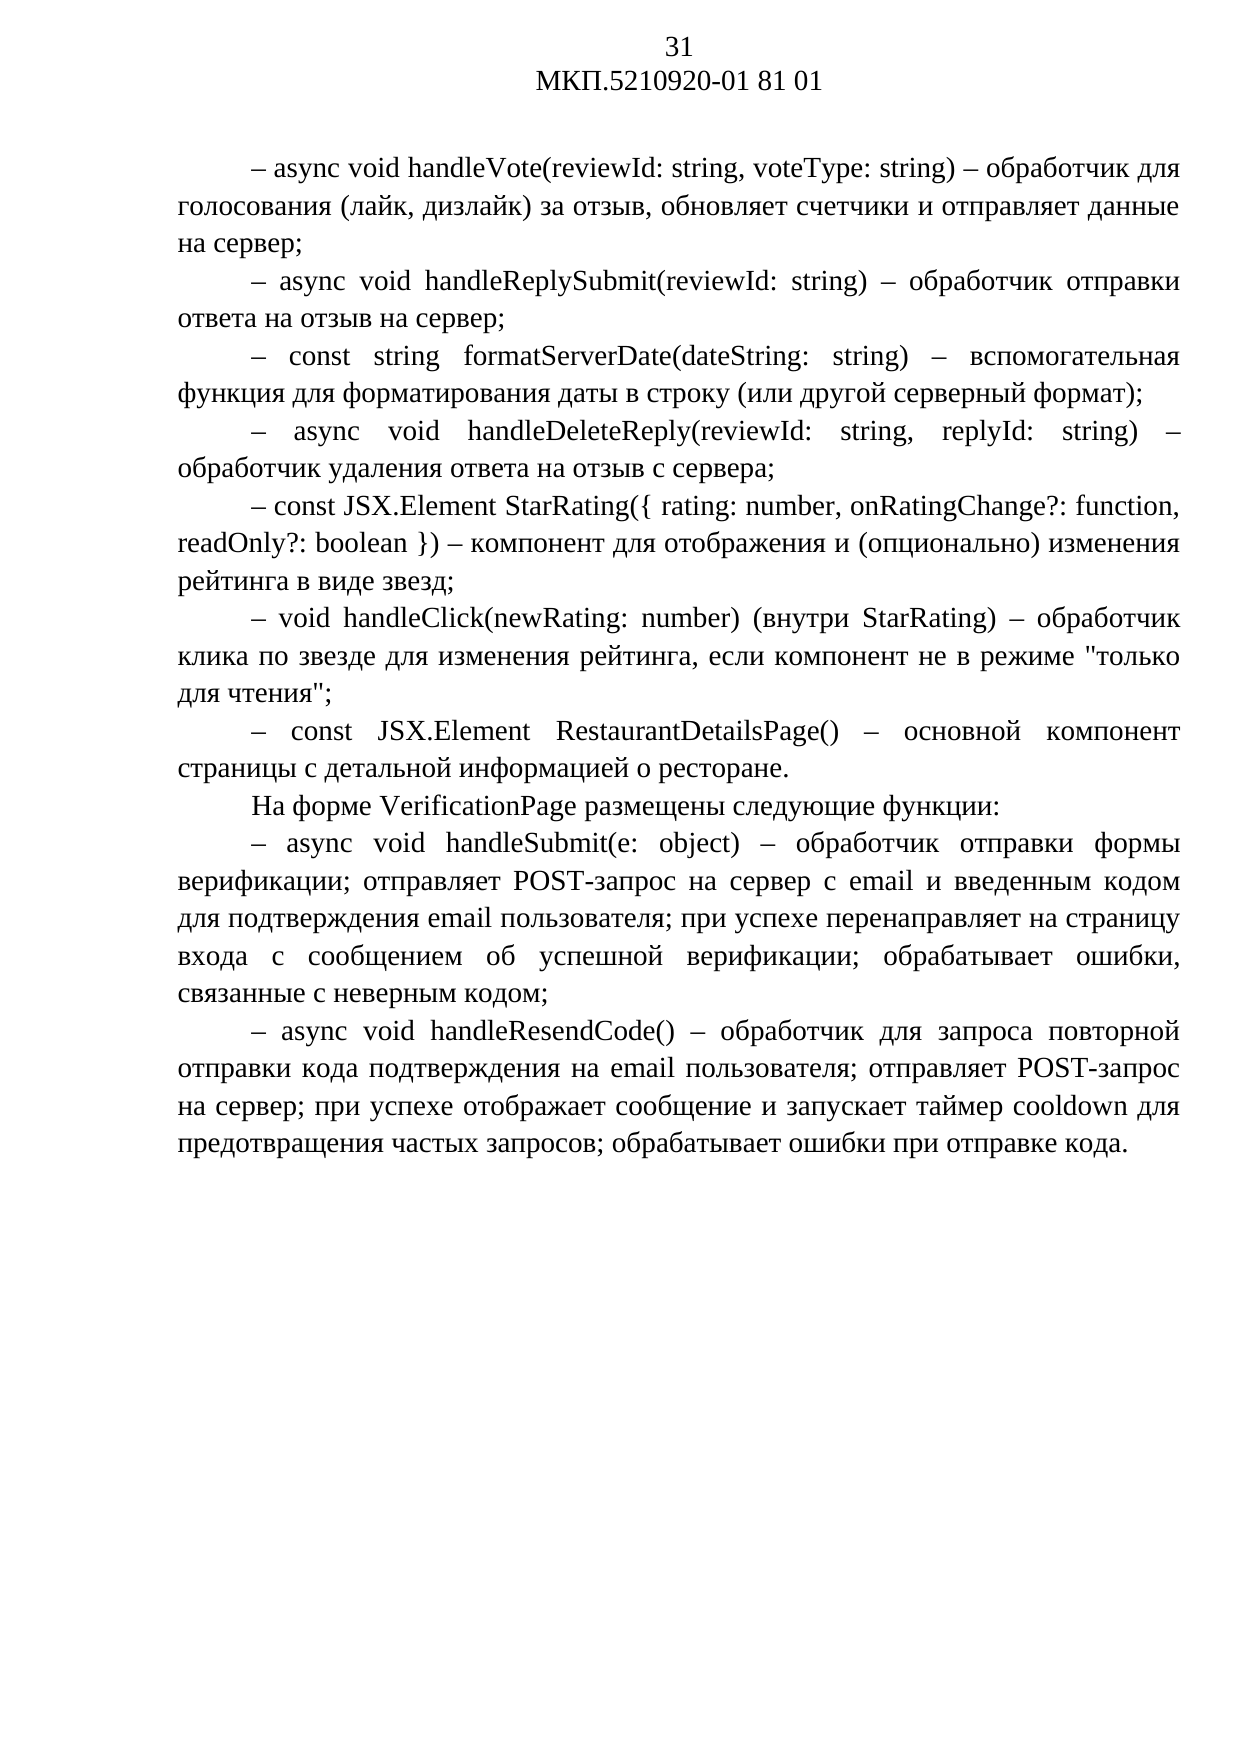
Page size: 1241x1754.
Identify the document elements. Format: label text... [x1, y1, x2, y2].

text – async void handleDeleteReply(reviewId: string, replyId: string) – обработчик удаления ответа на отзыв с сервера; [177, 410, 1181, 485]
text – void handleClick(newRating: number) (внутри StarRating) – обработчик клика по звезде для изменения рейтинга, если компонент не в режиме "только для чтения"; [177, 598, 1181, 710]
text – const string formatServerDate(dateString: string) – вспомогательная функция для форматирования даты в строку (или другой серверный формат); [177, 335, 1181, 410]
text На форме VerificationPage размещены следующие функции: [177, 785, 1181, 823]
text – async void handleReplySubmit(reviewId: string) – обработчик отправки ответа на отзыв на сервер; [177, 260, 1181, 335]
text – async void handleSubmit(e: object) – обработчик отправки формы верификации; отправляет POST-запрос на сервер с email и введенным кодом для подтверждения email пользователя; при успехе перенаправляет на страницу входа с сообщением об успешной верификации; обрабатывает ошибки, связанные с неверным кодом; [177, 823, 1181, 1010]
text – const JSX.Element RestaurantDetailsPage() – основной компонент страницы с детальной информацией о ресторане. [177, 710, 1181, 785]
text – const JSX.Element StarRating({ rating: number, onRatingChange?: function, readOnly?: boolean }) – компонент для отображения и (опционально) изменения рейтинга в виде звезд; [177, 485, 1181, 598]
text – async void handleResendCode() – обработчик для запроса повторной отправки кода подтверждения на email пользователя; отправляет POST-запрос на сервер; при успехе отображает сообщение и запускает таймер cooldown для предотвращения частых запросов; обрабатывает ошибки при отправке кода. [177, 1010, 1181, 1160]
text – async void handleVote(reviewId: string, voteType: string) – обработчик для голосования (лайк, дизлайк) за отзыв, обновляет счетчики и отправляет данные на сервер; [177, 148, 1181, 260]
